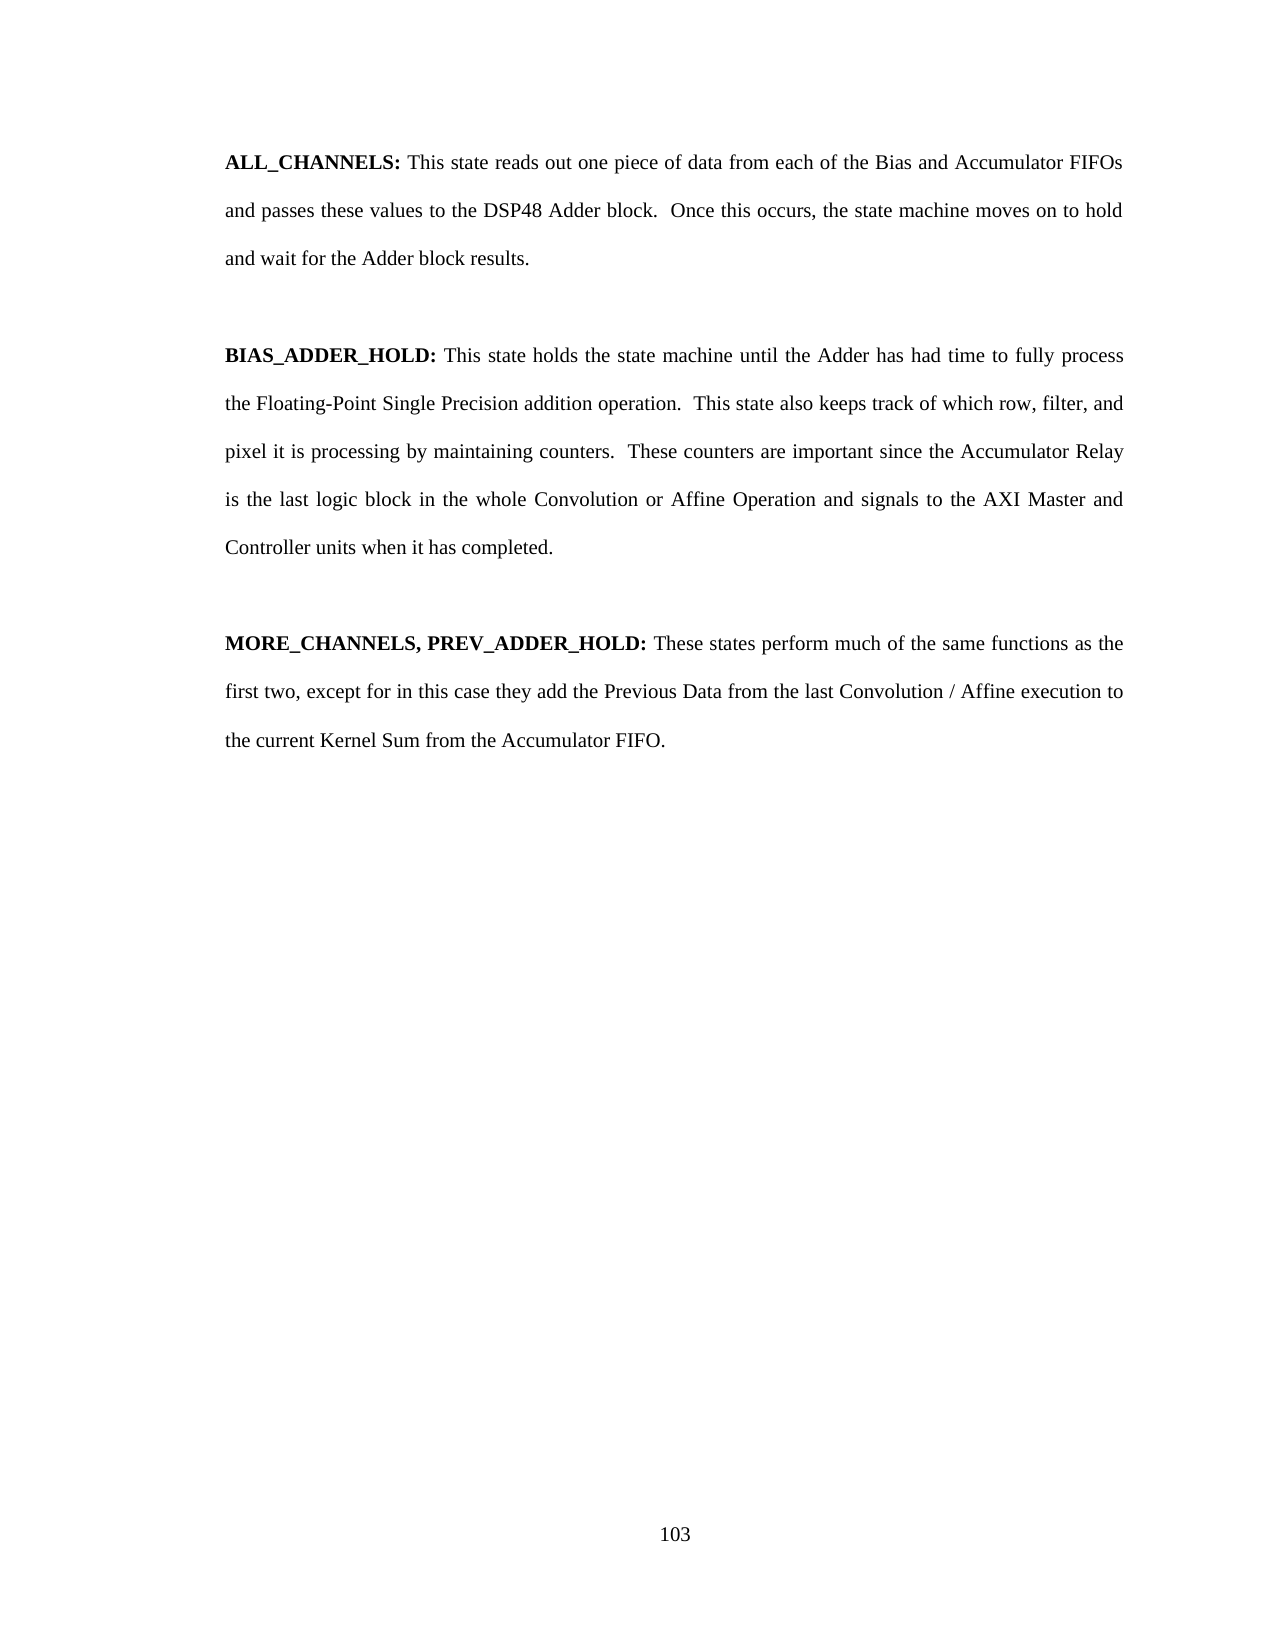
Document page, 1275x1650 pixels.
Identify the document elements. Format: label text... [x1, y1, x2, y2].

text BIAS_ADDER_HOLD: This state holds the state machine until the Adder has had time to fully process the Floating-Point Single Precision addition operation. This state also keeps track of which row, filter, and pixel it is processing by maintaining counters. These counters are important since the Accumulator Relay is the last logic block in the whole Convolution or Affine Operation and signals to the AXI Master and Controller units when it has completed. [225, 342, 1125, 559]
text MORE_CHANNELS, PREV_ADDER_HOLD: These states perform much of the same functions as the first two, except for in this case they add the Previous Data from the last Convolution / Affine execution to the current Kernel Sum from the Accumulator FIFO. [225, 631, 1125, 752]
text ALL_CHANNELS: This state reads out one piece of data from each of the Bias and Accumulator FIFOs and passes these values to the DSP48 Adder block. Once this occurs, the state machine moves on to hold and wait for the Adder block results. [225, 150, 1125, 270]
